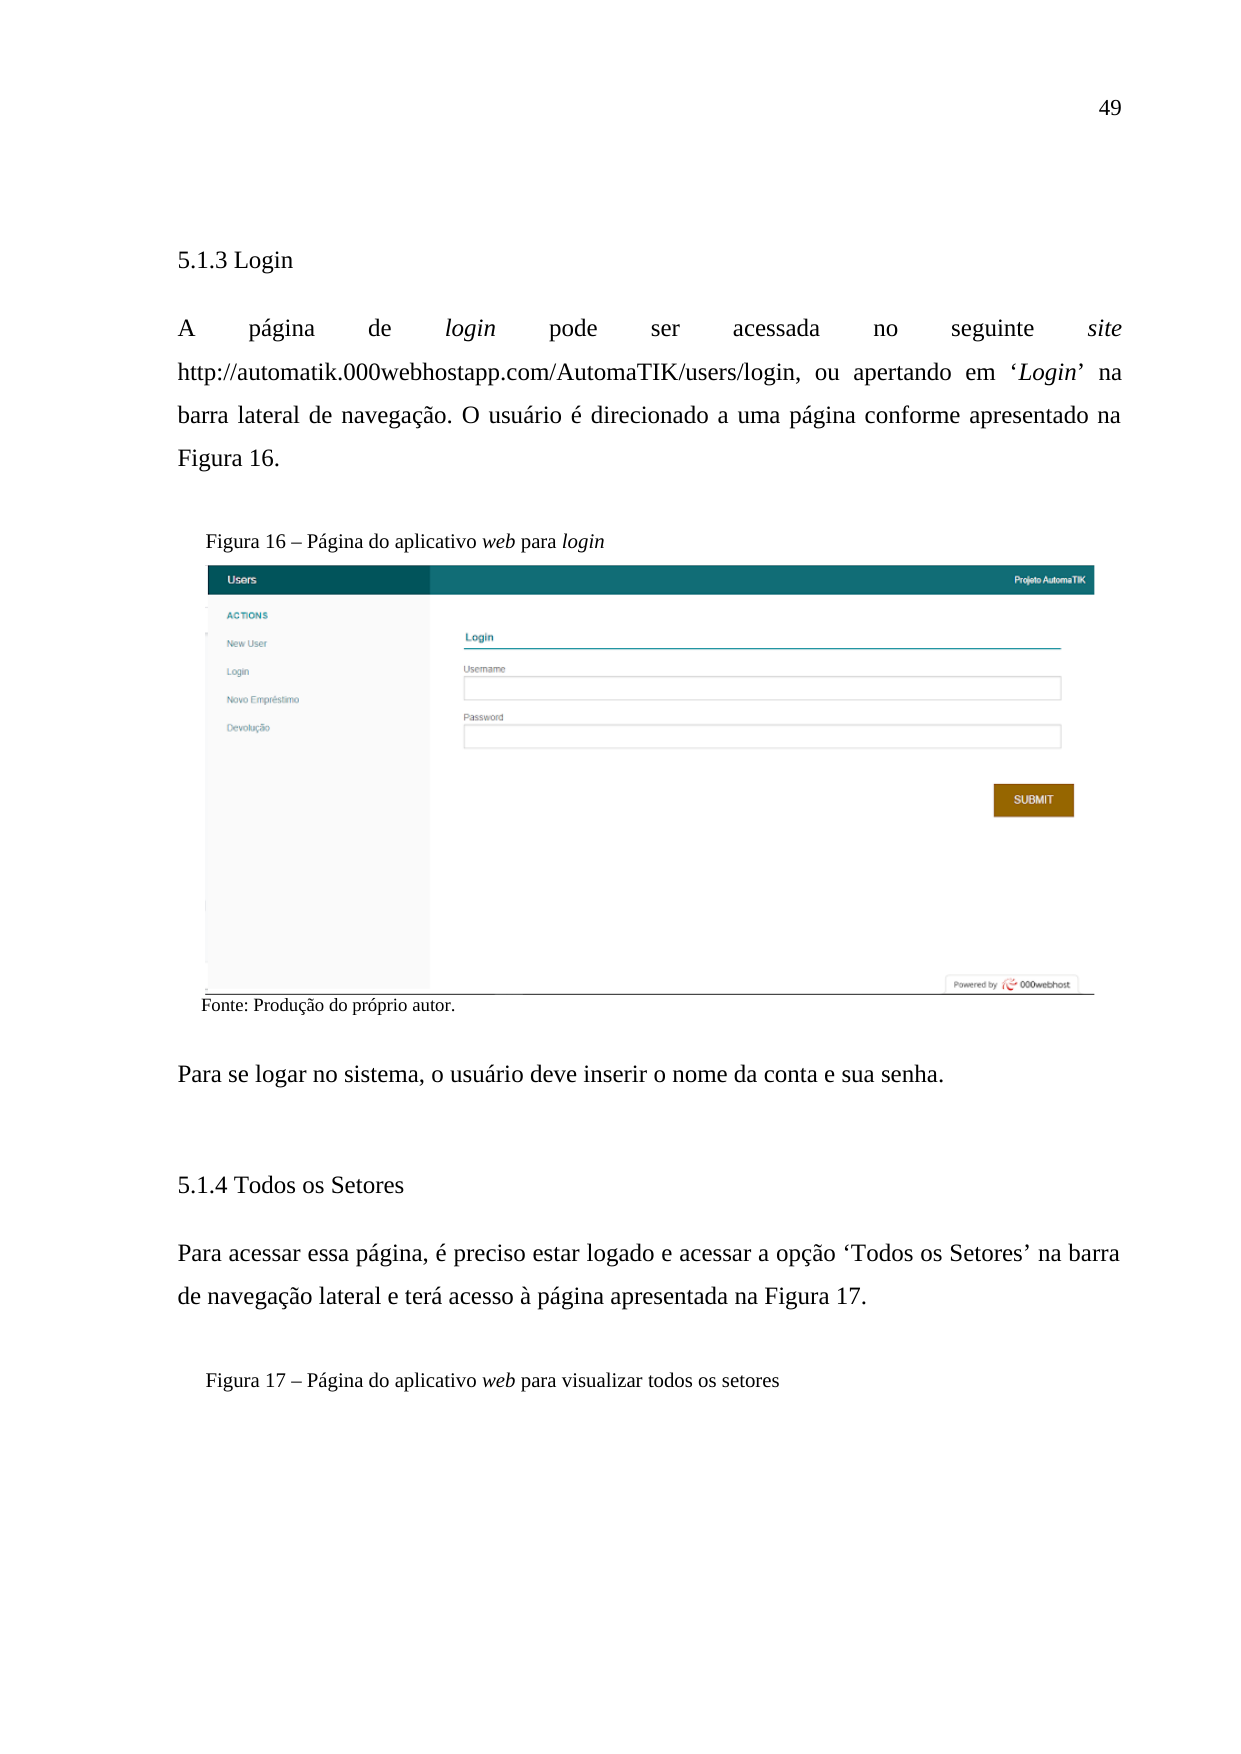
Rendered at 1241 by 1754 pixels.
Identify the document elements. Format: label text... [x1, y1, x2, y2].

text Fonte: Produção do próprio autor. [201, 994, 1122, 1016]
text Para acessar essa página, é preciso estar logado e acessar a opção ‘Todos os Setores’ na barra de navegação lateral e terá acesso à página apresentada na Figura 17. [177, 1238, 1122, 1310]
text A página de login pode ser acessada no seguinte site http://automatik.000webhostapp.com/AutomaTIK/users/login, ou apertando em ‘Login’ na barra lateral de navegação. O usuário é direcionado a uma página conforme apresentado na Figura 16. [177, 313, 1122, 472]
text Para se logar no sistema, o usuário deve inserir o nome da conta e sua senha. [177, 1059, 1122, 1088]
text Figura 16 – Página do aplicativo web para login [205, 529, 1122, 553]
subtitle Login [177, 245, 1122, 274]
picture [205, 565, 1095, 995]
text Figura 17 – Página do aplicativo web para visualizar todos os setores [205, 1368, 1122, 1392]
subtitle Todos os Setores [177, 1170, 1122, 1199]
